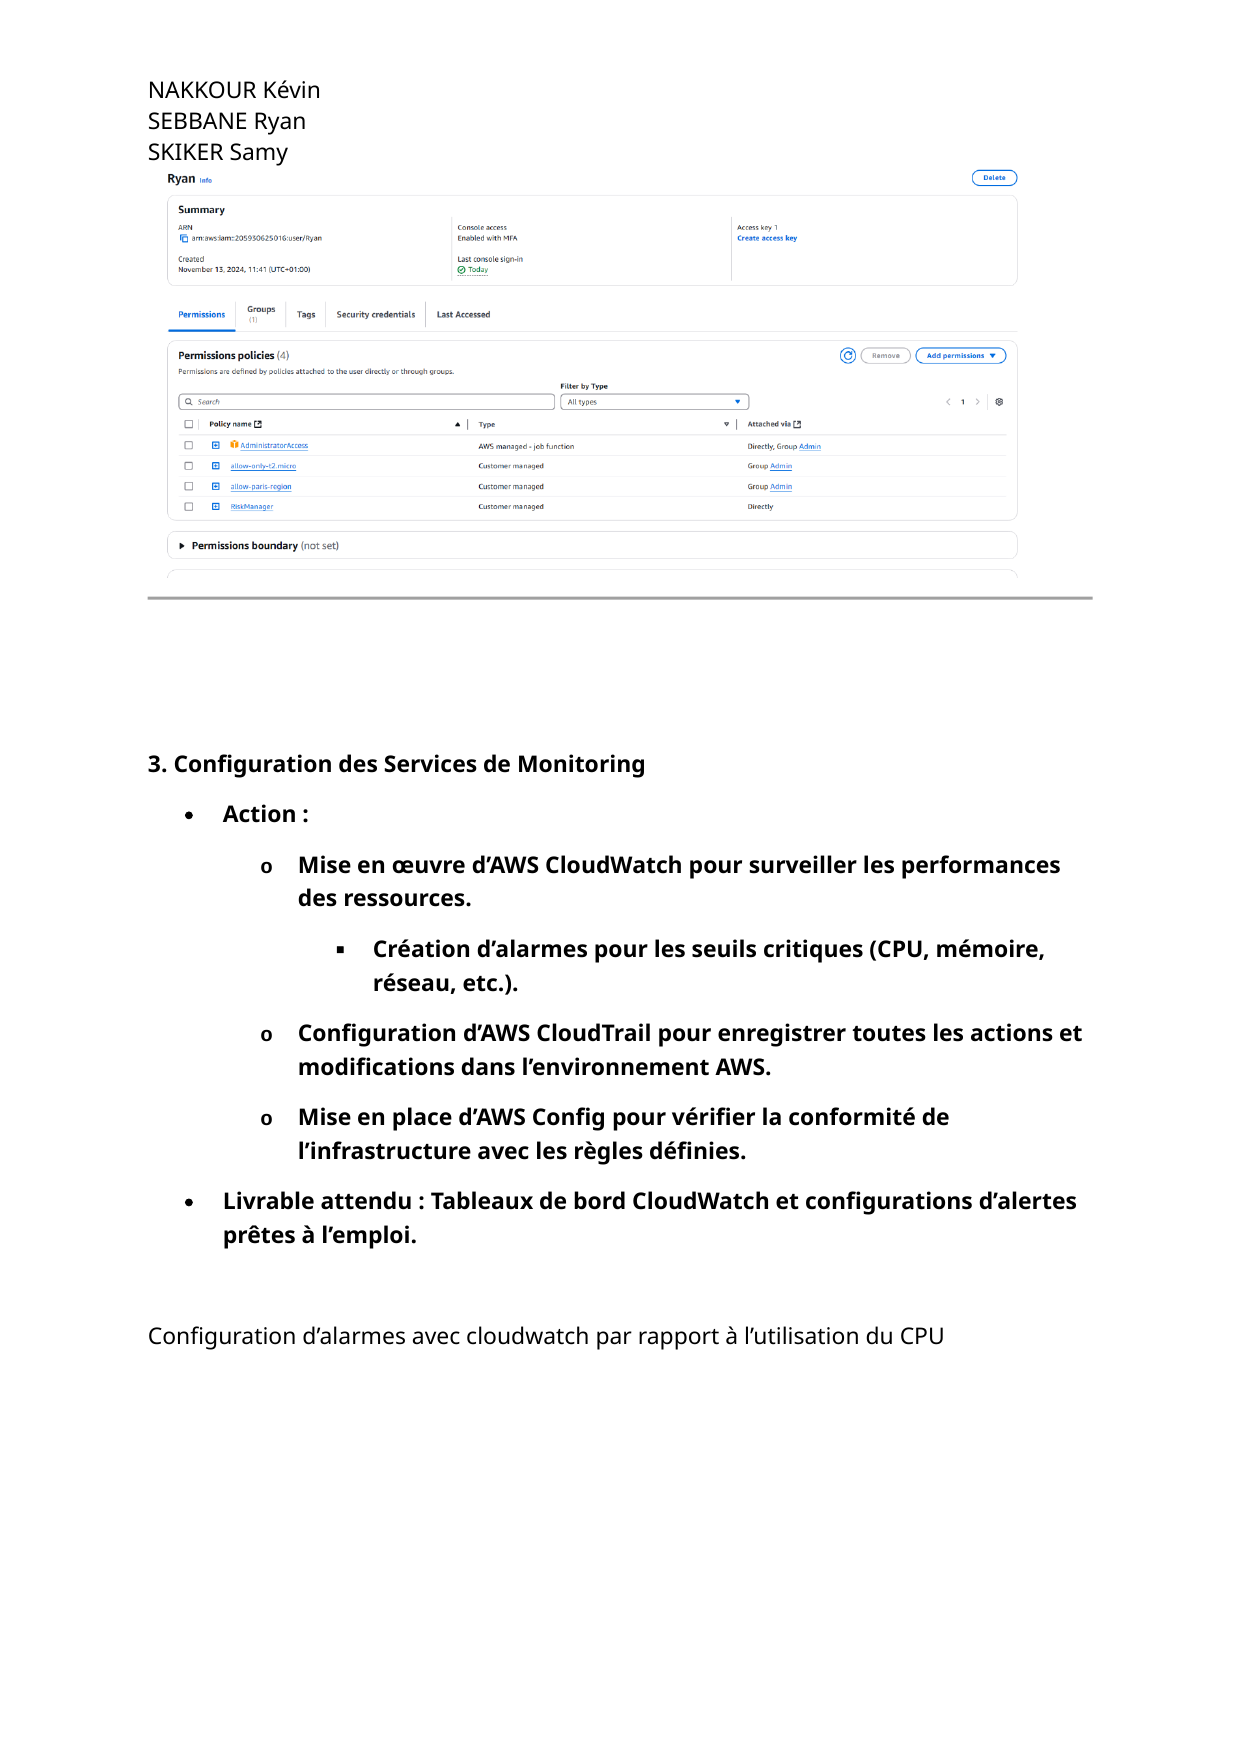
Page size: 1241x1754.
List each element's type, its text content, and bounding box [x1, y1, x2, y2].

list Création d’alarmes pour les seuils critiques (CPU, mémoire, réseau, etc.). [335, 933, 1093, 998]
list Action : [185, 798, 1093, 829]
list Livrable attendu : Tableaux de bord CloudWatch et configurations d’alertes prêtes à l’emploi. [185, 1185, 1093, 1250]
text Configuration d’alarmes avec cloudwatch par rapport à l’utilisation du CPU [148, 1320, 1093, 1351]
text 3. Configuration des Services de Monitoring [148, 748, 1093, 779]
list Mise en œuvre d’AWS CloudWatch pour surveiller les performances des ressources. [260, 849, 1093, 914]
picture [147, 167, 1093, 578]
list Mise en place d’AWS Config pour vérifier la conformité de l’infrastructure avec les règles définies. [260, 1101, 1093, 1166]
list Configuration d’AWS CloudTrail pour enregistrer toutes les actions et modifications dans l’environnement AWS. [260, 1017, 1093, 1082]
